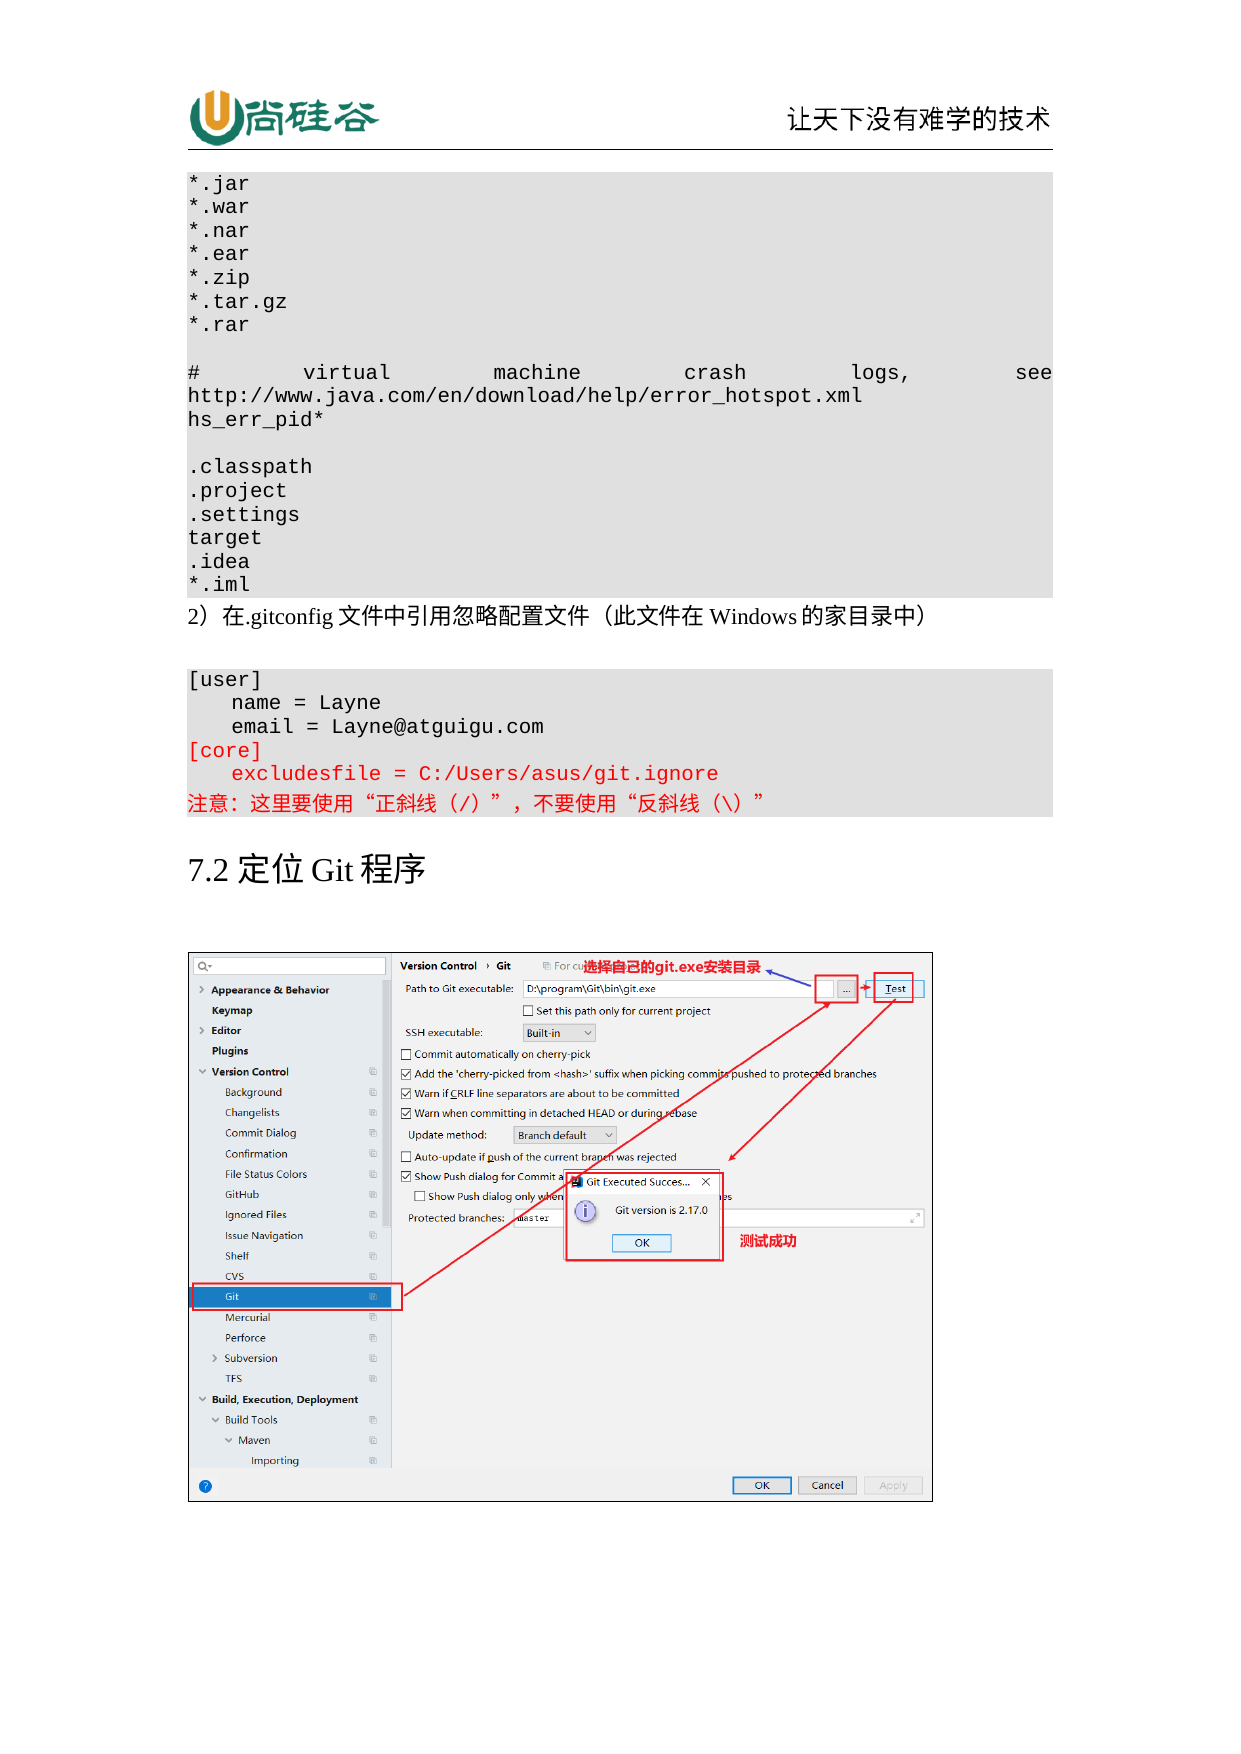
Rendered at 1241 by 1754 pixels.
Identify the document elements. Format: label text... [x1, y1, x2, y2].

subtitle 7.2 定位Git程序 [187, 842, 1053, 891]
text name = Layne [187, 692, 1053, 716]
text .classpath [187, 456, 1053, 480]
text *.rar [187, 314, 1053, 338]
text .settings [187, 503, 1053, 527]
text [core] [187, 740, 1053, 763]
text # virtual machine crash logs, see http://www.java.com/en/download/help/error_hotspot.xml [187, 362, 1053, 409]
text target [187, 527, 1053, 551]
picture [189, 953, 932, 1501]
text *.zip [187, 267, 1053, 291]
text hs_err_pid* [187, 409, 1053, 433]
text *.war [187, 196, 1053, 220]
text 注意：这里要使用“正斜线（/）”，不要使用“反斜线（\）” [187, 787, 1053, 817]
text *.tar.gz [187, 291, 1053, 314]
text excludesfile = C:/Users/asus/git.ignore [187, 763, 1053, 787]
text [user] [187, 669, 1053, 692]
text email = Layne@atguigu.com [187, 716, 1053, 740]
text *.jar [187, 172, 1053, 196]
picture [187, 88, 1053, 147]
text 2）在.gitconfig文件中引用忽略配置文件（此文件在Windows的家目录中） [187, 598, 1053, 631]
text .project [187, 480, 1053, 503]
text *.iml [187, 574, 1053, 598]
text *.nar [187, 220, 1053, 243]
text *.ear [187, 243, 1053, 267]
text .idea [187, 551, 1053, 574]
